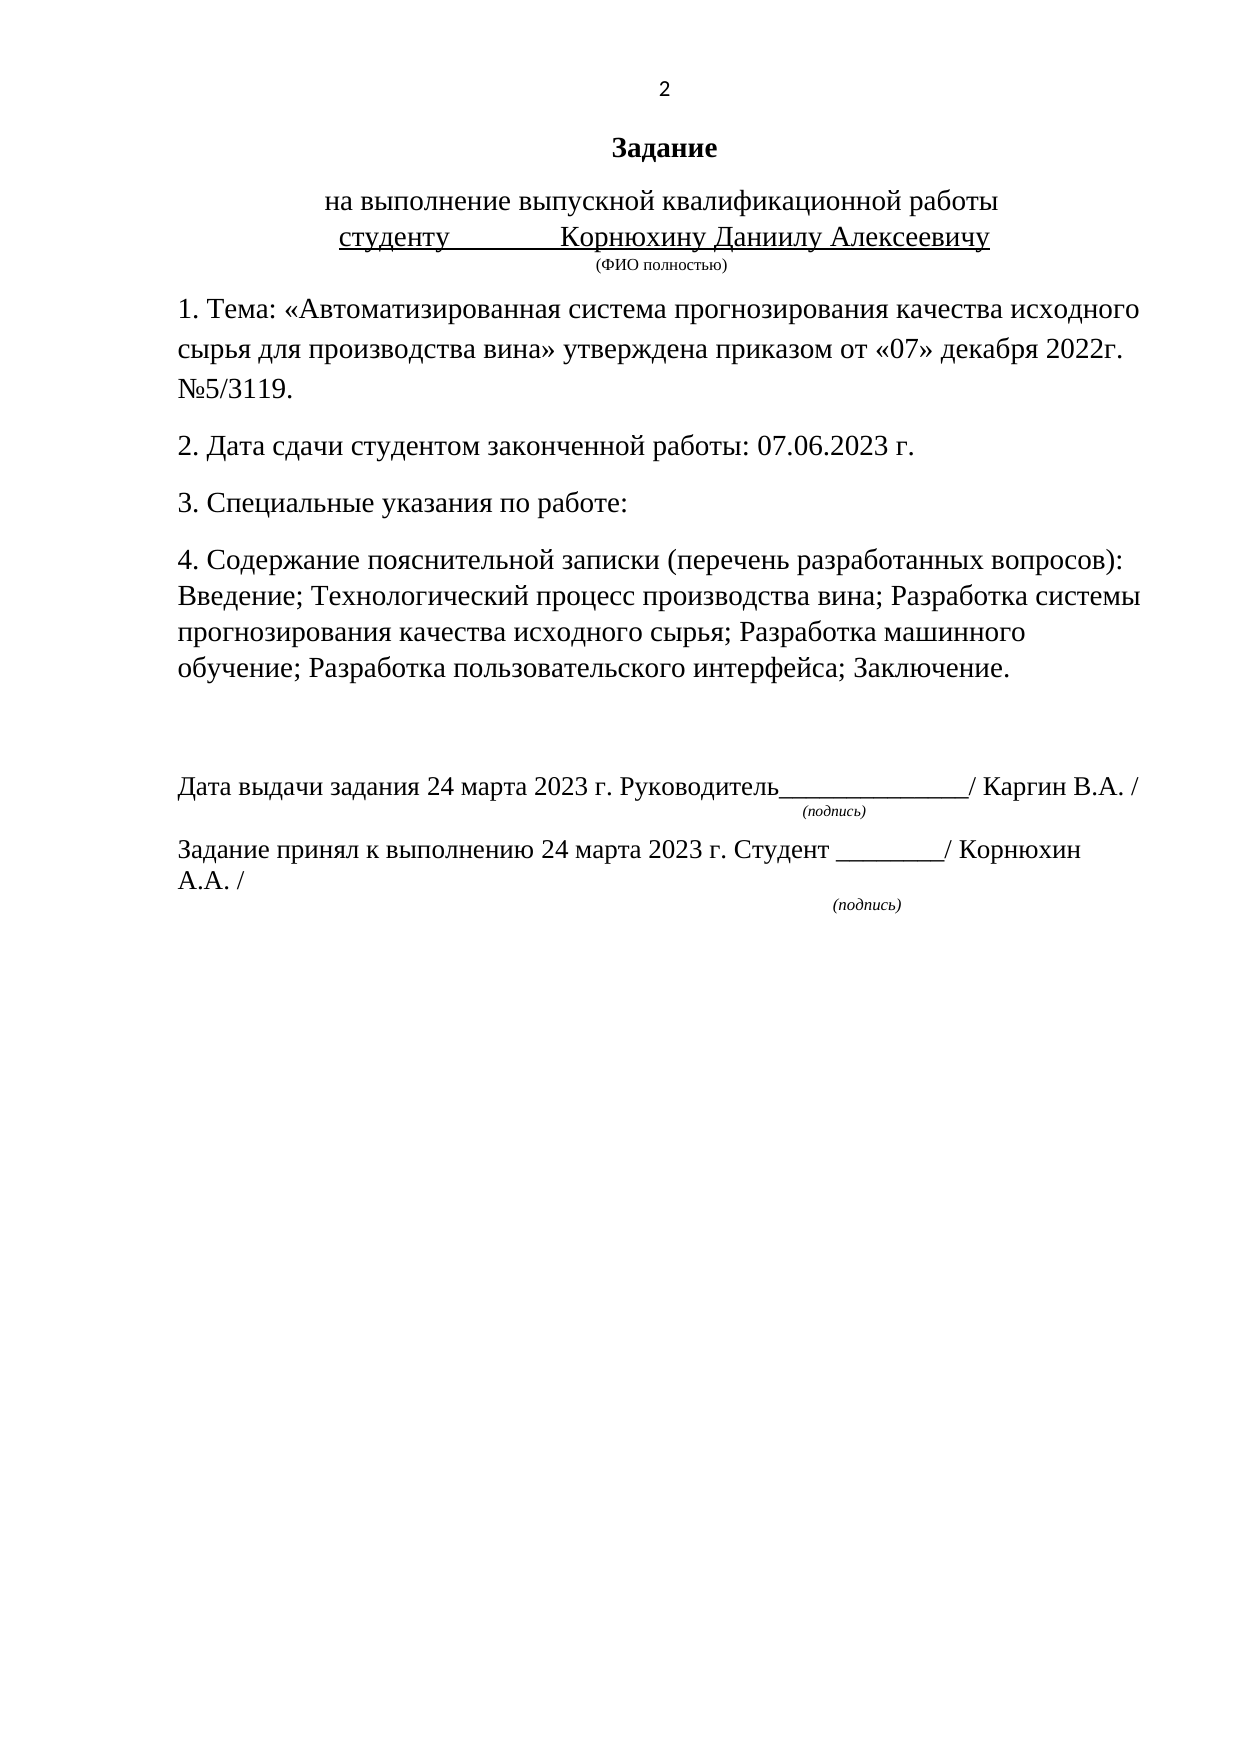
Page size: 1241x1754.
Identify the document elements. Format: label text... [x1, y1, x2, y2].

text Задание принял к выполнению 24 марта 2023 г. Студент ________/ Корнюхин А.А. / [177, 833, 1152, 895]
text 3. Специальные указания по работе: [177, 485, 1152, 519]
text студенту Корнюхину Даниилу Алексеевичу [177, 219, 1152, 252]
text на выполнение выпускной квалификационной работы [177, 183, 1146, 216]
text (ФИО полностью) [177, 255, 1146, 288]
text (подпись) [177, 895, 1152, 929]
text 2. Дата сдачи студентом законченной работы: 07.06.2023 г. [177, 428, 1152, 462]
text Дата выдачи задания 24 марта 2023 г. Руководитель______________/ Каргин В.А. / [177, 771, 1152, 802]
text Задание [177, 130, 1152, 163]
text 4. Содержание пояснительной записки (перечень разработанных вопросов): Введение; Технологический процесс производства вина; Разработка системы прогнозирования качества исходного сырья; Разработка машинного обучение; Разработка пользовательского интерфейса; Заключение. [177, 542, 1152, 684]
text 1. Тема: «Автоматизированная система прогнозирования качества исходного сырья для производства вина» утверждена приказом от «07» декабря 2022г. №5/3119. [177, 291, 1152, 405]
text (подпись) [177, 802, 1152, 833]
